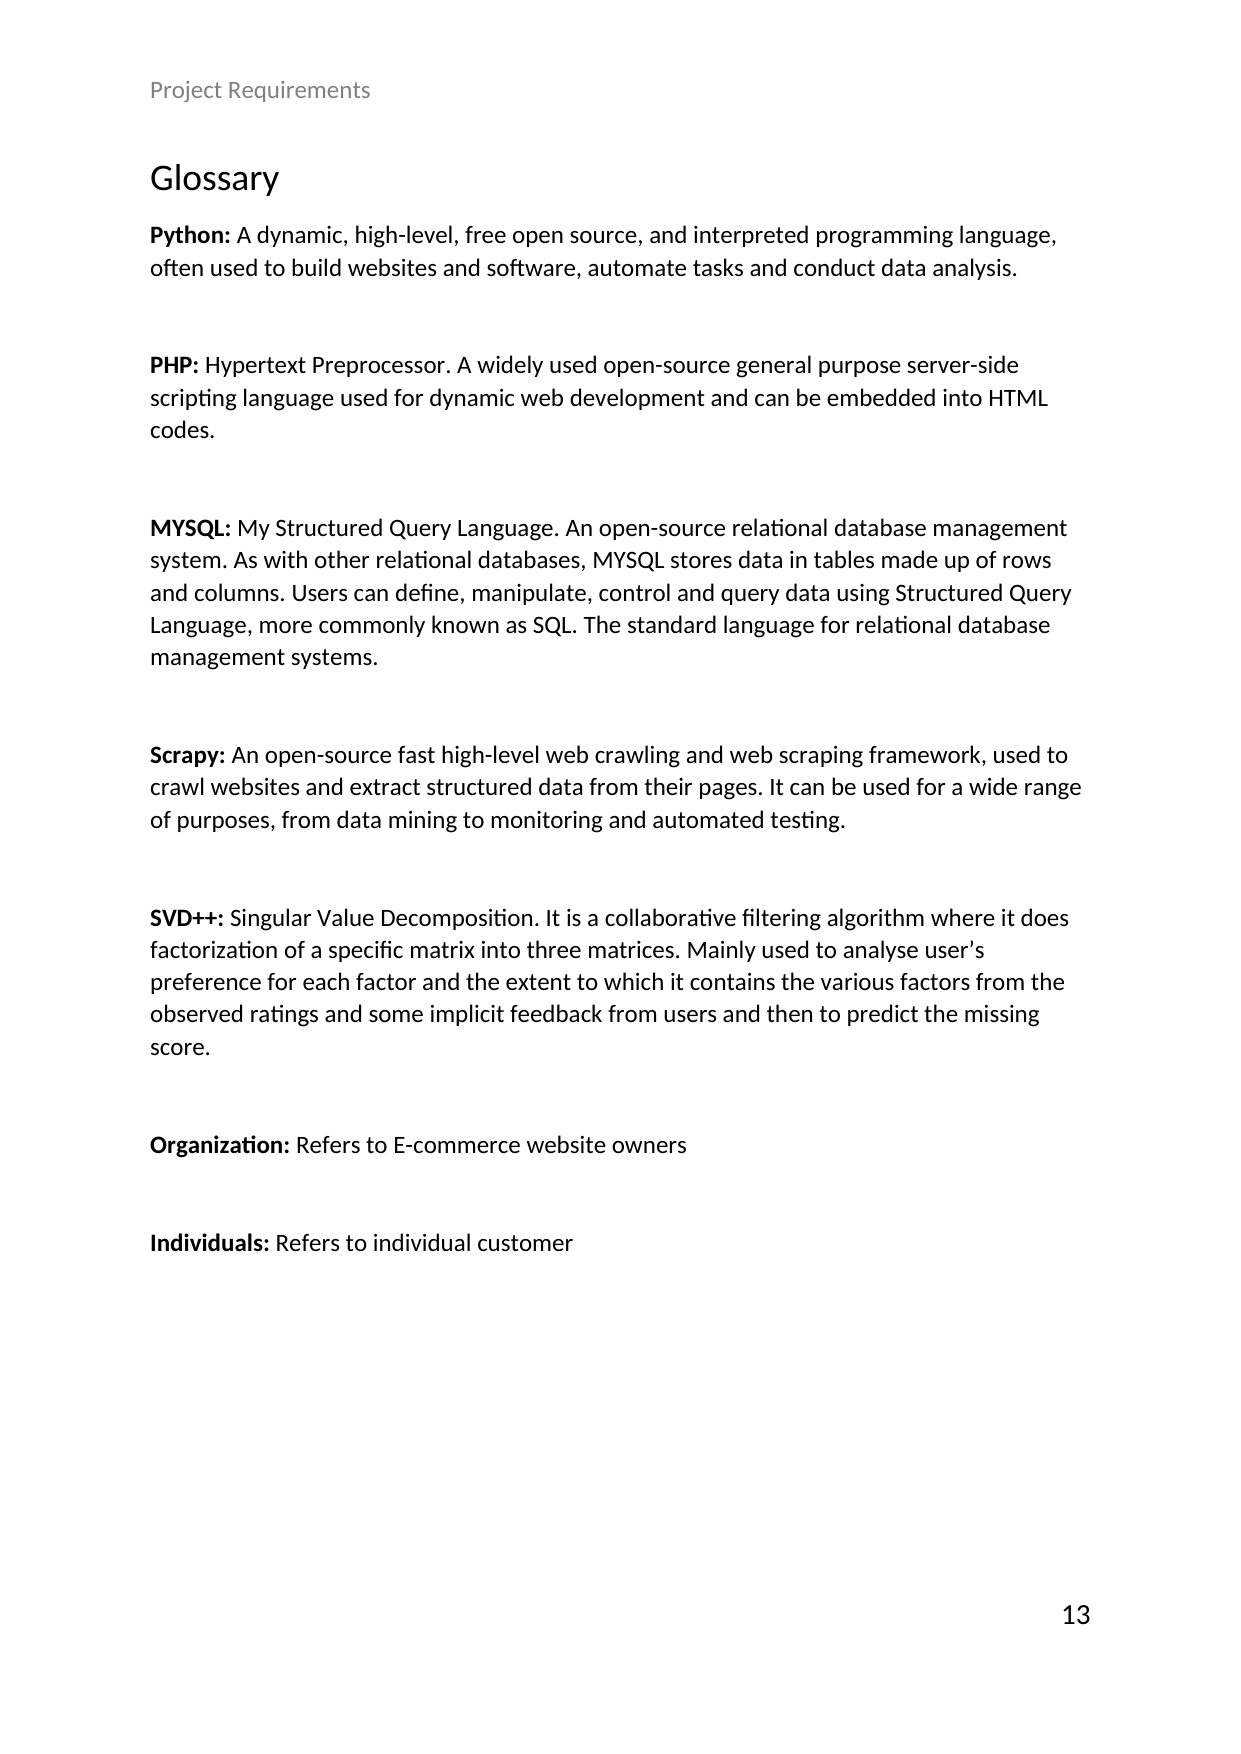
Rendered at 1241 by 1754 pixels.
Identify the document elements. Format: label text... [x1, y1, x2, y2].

text PHP: Hypertext Preprocessor. A widely used open-source general purpose server-side scripting language used for dynamic web development and can be embedded into HTML codes. [150, 349, 1090, 445]
text SVD++: Singular Value Decomposition. It is a collaborative filtering algorithm where it does factorization of a specific matrix into three matrices. Mainly used to analyse user’s preference for each factor and the extent to which it contains the various factors from the observed ratings and some implicit feedback from users and then to predict the missing score. [150, 902, 1090, 1061]
text Organization: Refers to E-commerce website owners [150, 1129, 1090, 1159]
text Python: A dynamic, high-level, free open source, and interpreted programming language, often used to build websites and software, automate tasks and conduct data analysis. [150, 219, 1090, 282]
text Scrapy: An open-source fast high-level web crawling and web scraping framework, used to crawl websites and extract structured data from their pages. It can be used for a wide range of purposes, from data mining to monitoring and automated testing. [150, 739, 1090, 834]
subtitle Glossary [150, 154, 1090, 200]
text MYSQL: My Structured Query Language. An open-source relational database management system. As with other relational databases, MYSQL stores data in tables made up of rows and columns. Users can define, manipulate, control and query data using Structured Query Language, more commonly known as SQL. The standard language for relational database management systems. [150, 512, 1090, 672]
text Individuals: Refers to individual customer [150, 1227, 1090, 1257]
